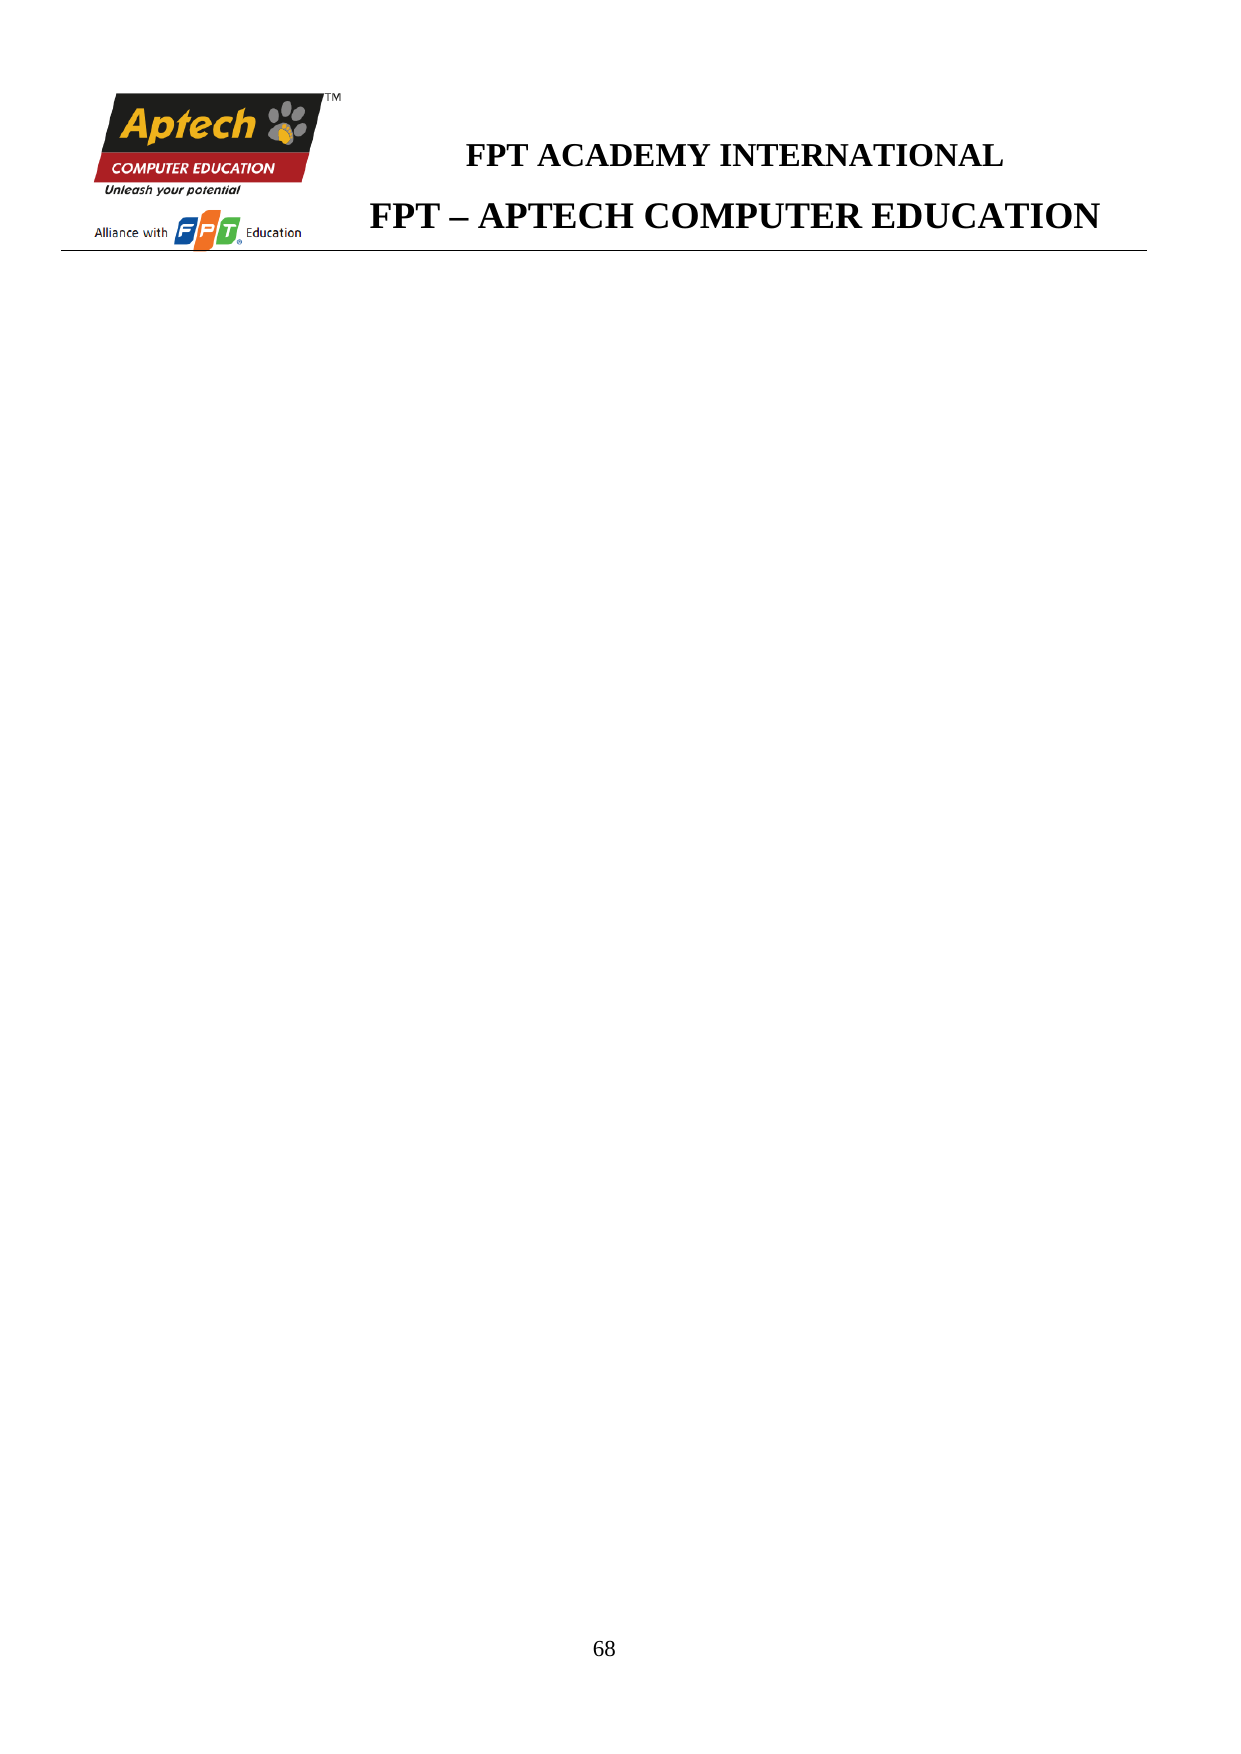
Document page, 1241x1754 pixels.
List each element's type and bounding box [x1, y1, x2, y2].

picture [90, 86, 344, 250]
picture [90, 251, 344, 256]
